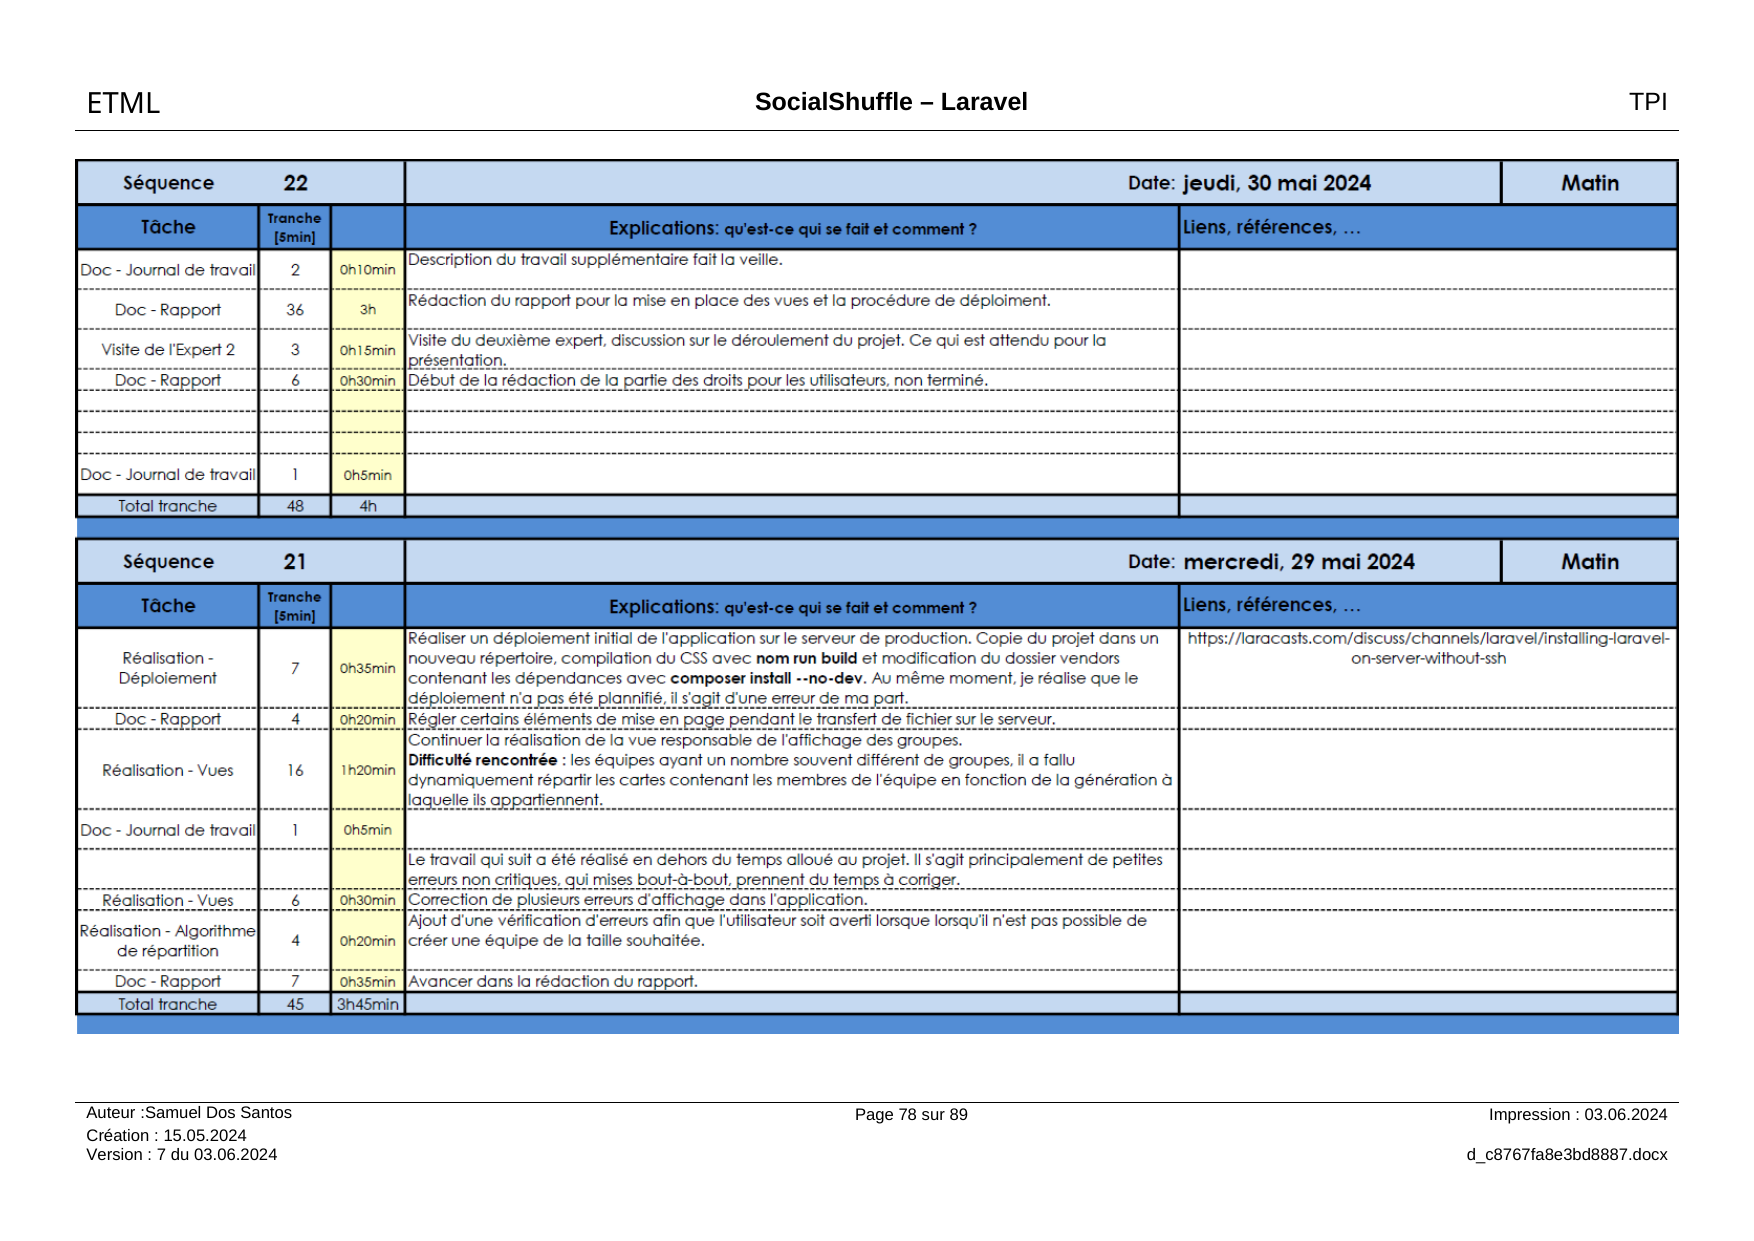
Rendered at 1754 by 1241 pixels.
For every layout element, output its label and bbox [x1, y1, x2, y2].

picture [75, 159, 1679, 1034]
